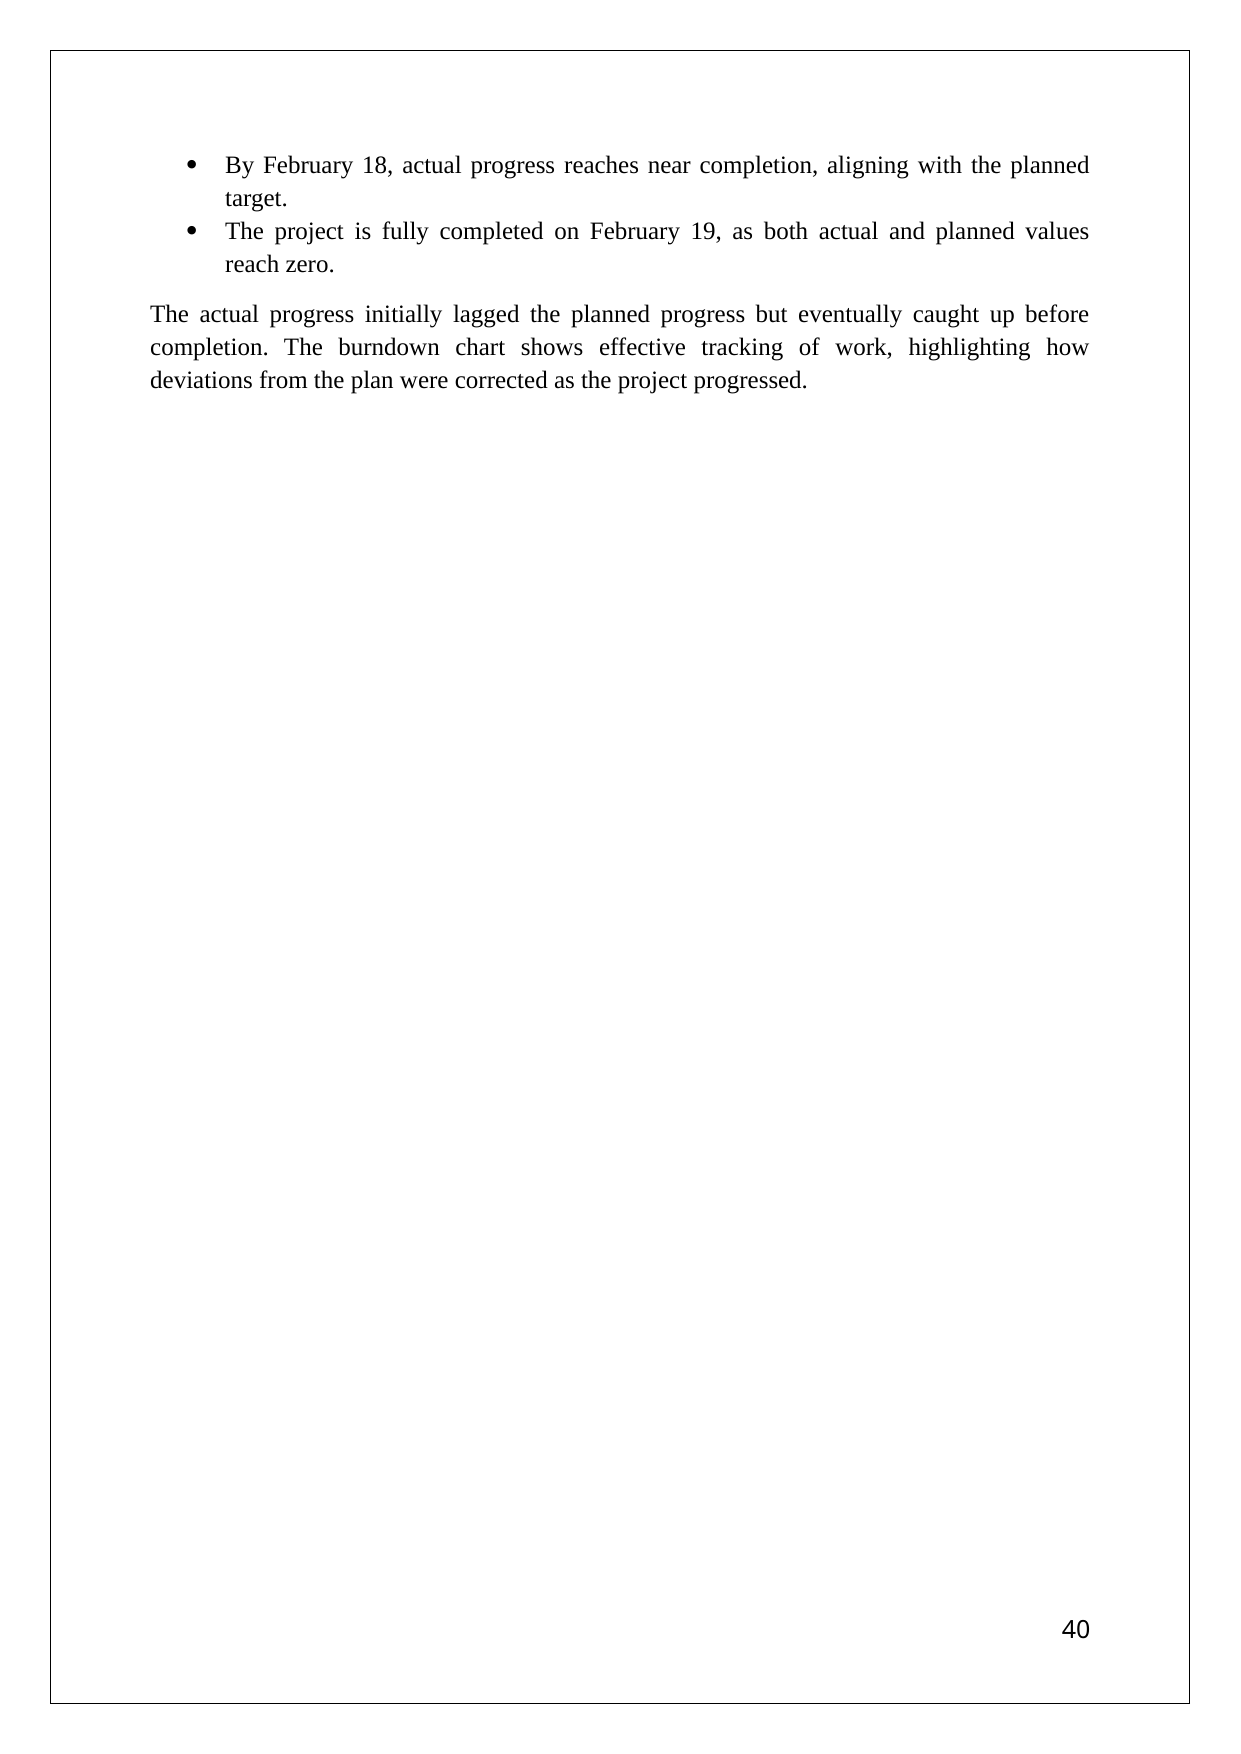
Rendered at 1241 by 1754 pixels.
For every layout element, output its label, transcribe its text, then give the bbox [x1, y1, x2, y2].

list By February 18, actual progress reaches near completion, aligning with the planned target. [187, 150, 1090, 212]
list The project is fully completed on February 19, as both actual and planned values reach zero. [187, 216, 1090, 278]
text The actual progress initially lagged the planned progress but eventually caught up before completion. The burndown chart shows effective tracking of work, highlighting how deviations from the plan were corrected as the project progressed. [150, 299, 1090, 393]
